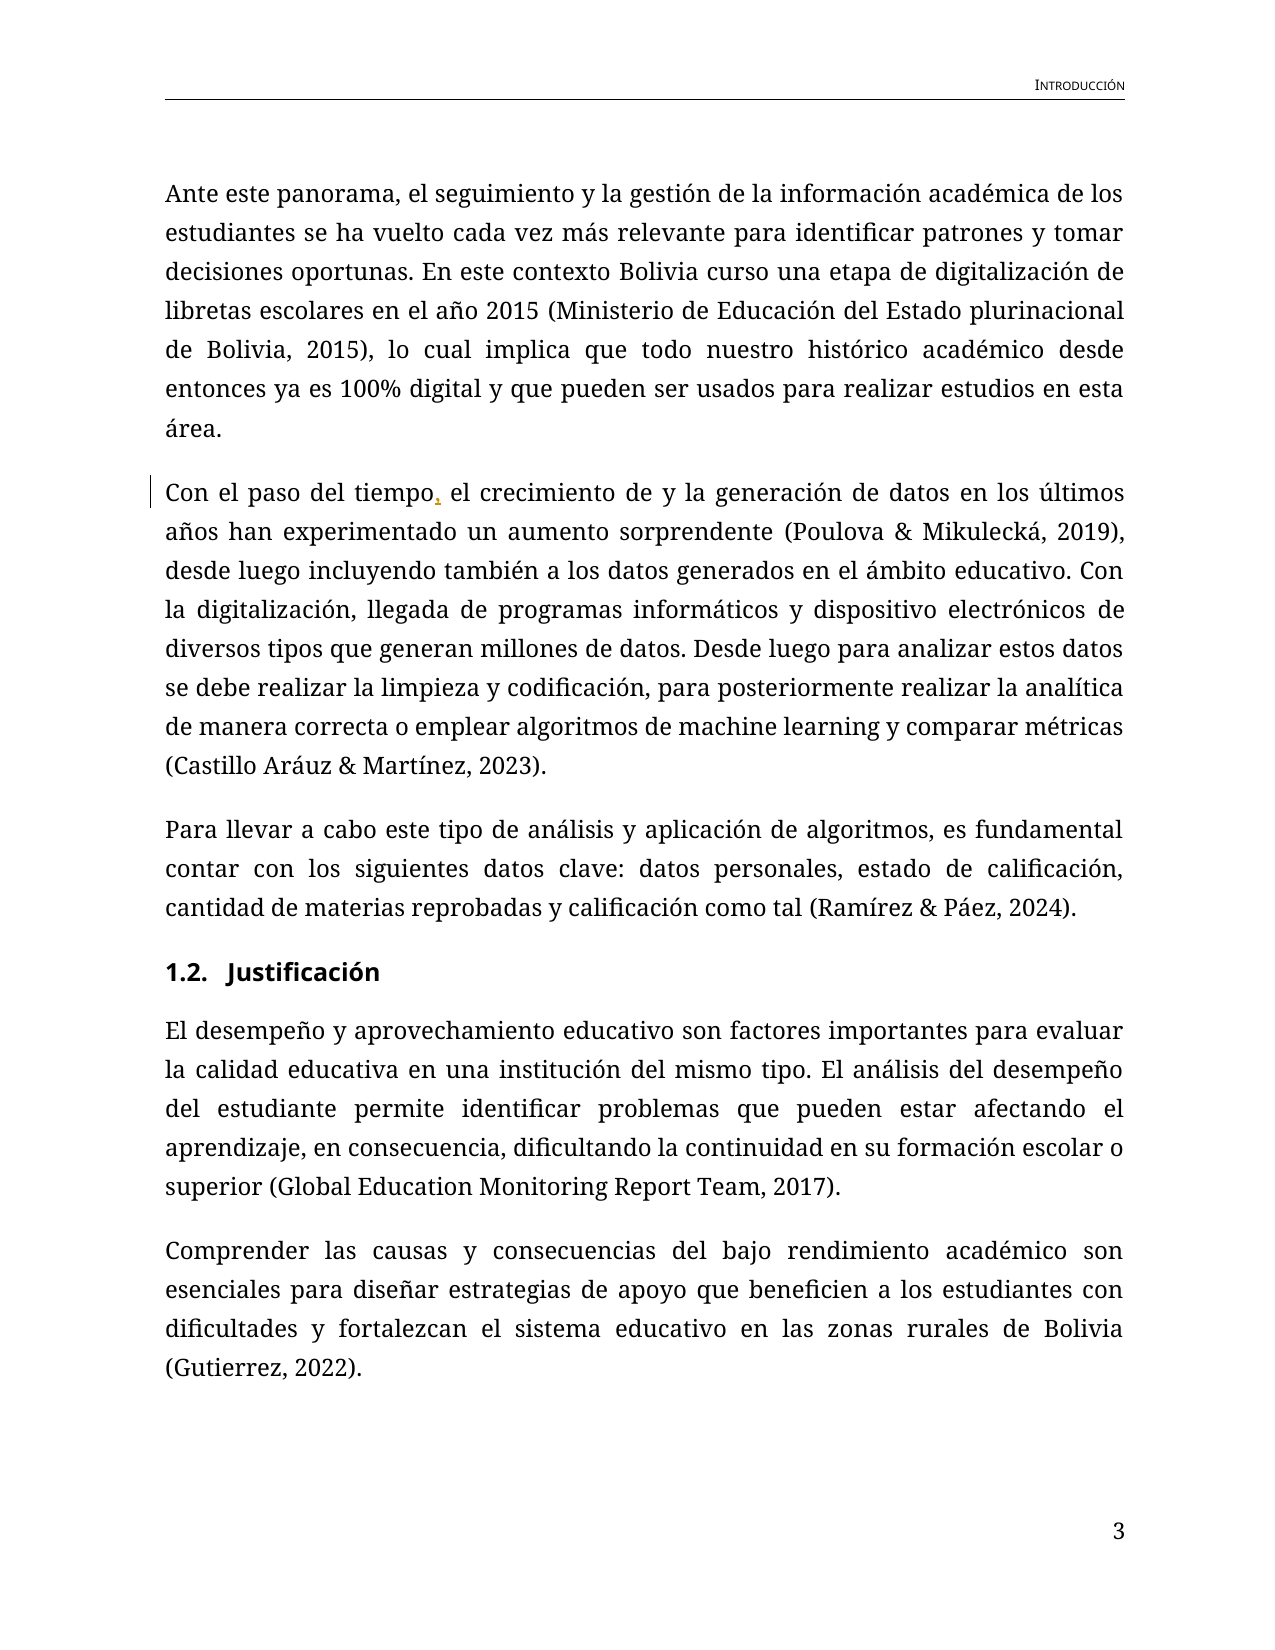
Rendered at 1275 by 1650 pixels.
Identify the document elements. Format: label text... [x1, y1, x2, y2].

text Para llevar a cabo este tipo de análisis y aplicación de algoritmos, es fundamental contar con los siguientes datos clave: datos personales, estado de calificación, cantidad de materias reprobadas y calificación como tal . [165, 813, 1125, 924]
text Comprender las causas y consecuencias del bajo rendimiento académico son esenciales para diseñar estrategias de apoyo que beneficien a los estudiantes con dificultades y fortalezcan el sistema educativo en las zonas rurales de Bolivia . [165, 1234, 1125, 1384]
text Ante este panorama, el seguimiento y la gestión de la información académica de los estudiantes se ha vuelto cada vez más relevante para identificar patrones y tomar decisiones oportunas. En este contexto Bolivia curso una etapa de digitalización de libretas escolares en el año 2015, lo cual implica que todo nuestro histórico académico desde entonces ya es 100% digital y que pueden ser usados para realizar estudios en esta área. [165, 177, 1125, 444]
text Con el paso del tiempo el crecimiento de y la generación de datos en los últimos años han experimentado un aumento sorprendente , desde luego incluyendo también a los datos generados en el ámbito educativo. Con la digitalización, llegada de programas informáticos y dispositivo electrónicos de diversos tipos que generan millones de datos. Desde luego para analizar estos datos se debe realizar la limpieza y codificación, para posteriormente realizar la analítica de manera correcta o emplear algoritmos de machine learning y comparar métricas . [165, 475, 1125, 781]
subtitle 1.2. Justificación [165, 955, 1125, 989]
text El desempeño y aprovechamiento educativo son factores importantes para evaluar la calidad educativa en una institución del mismo tipo. El análisis del desempeño del estudiante permite identificar problemas que pueden estar afectando el aprendizaje, en consecuencia, dificultando la continuidad en su formación escolar o superior . [165, 1014, 1125, 1202]
